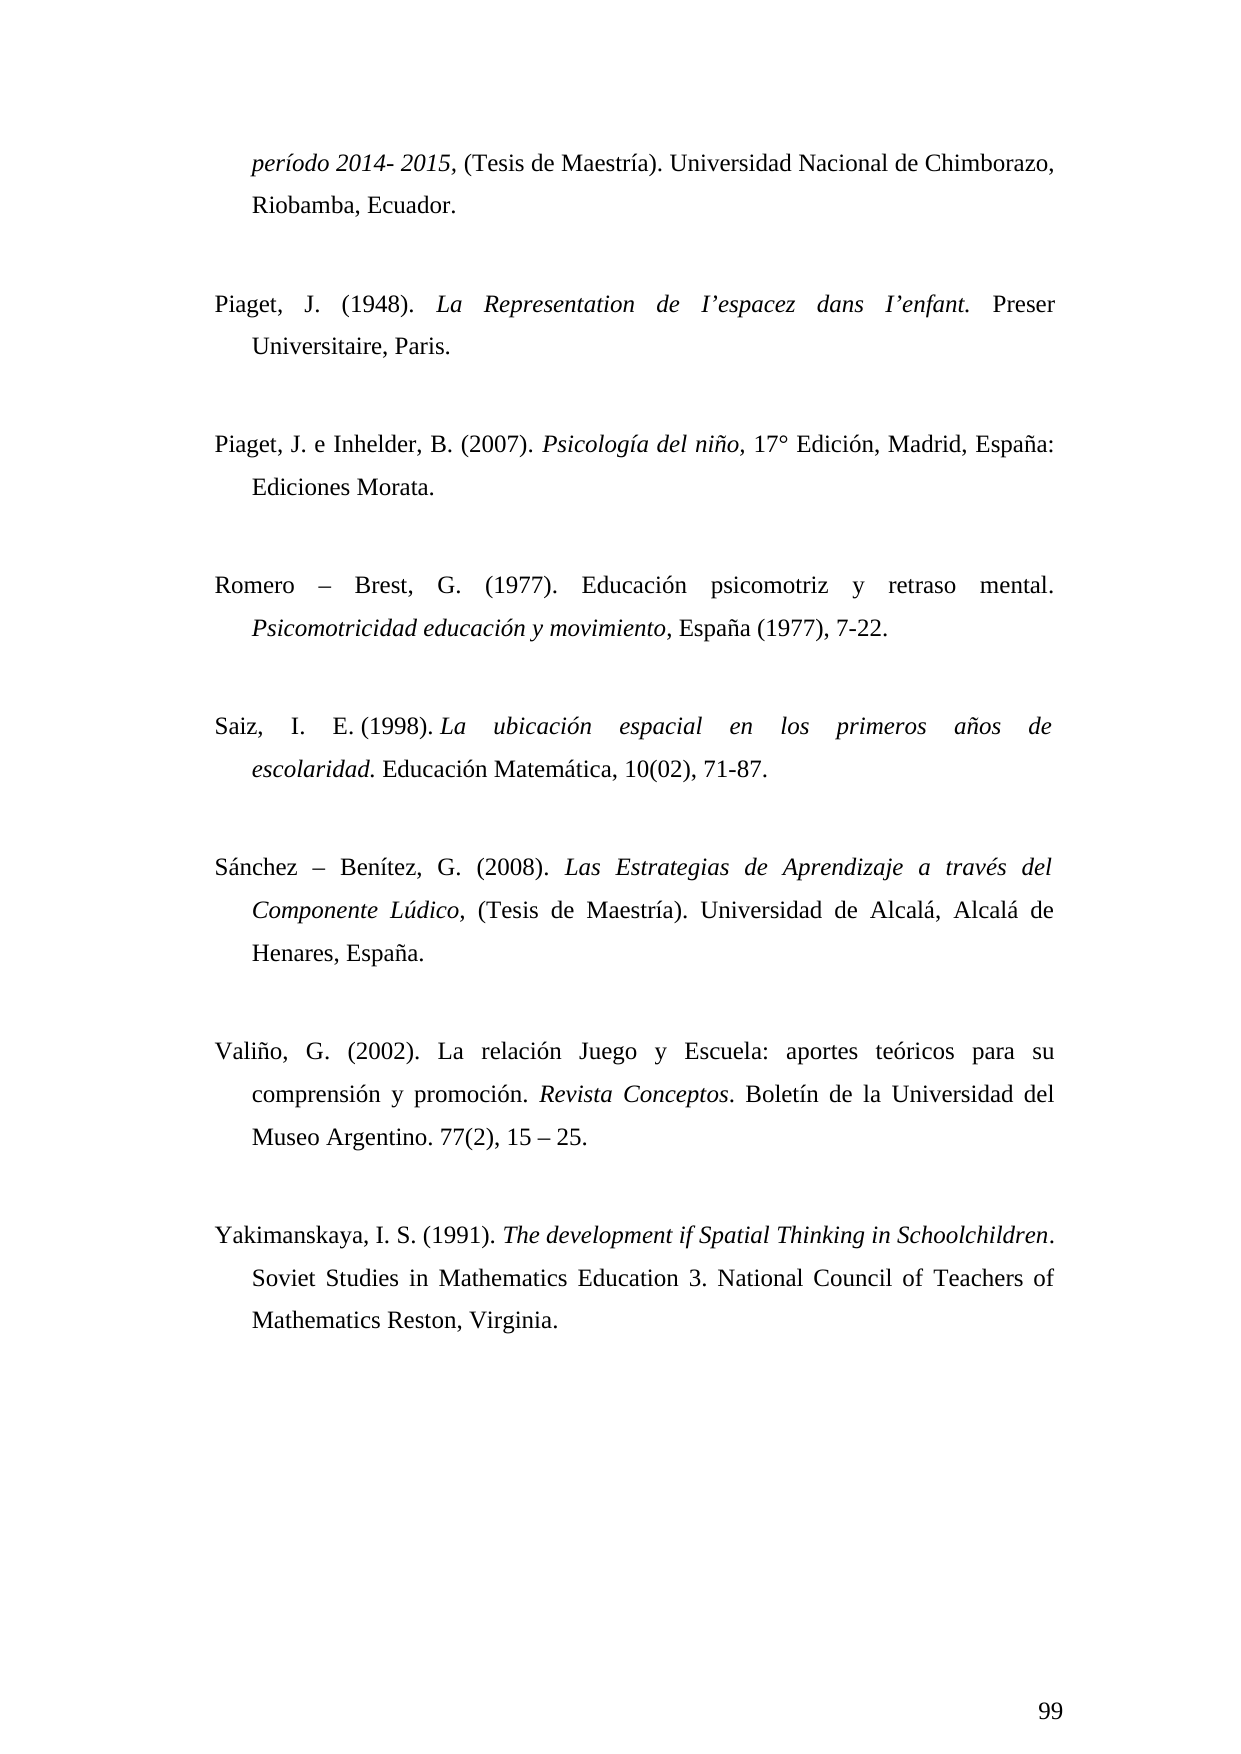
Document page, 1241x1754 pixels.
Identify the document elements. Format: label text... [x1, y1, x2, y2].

text Romero – Brest, G. (1977). Educación psicomotriz y retraso mental. Psicomotricidad educación y movimiento, España (1977), 7-22. [214, 571, 1055, 642]
text Yakimanskaya, I. S. (1991). The development if Spatial Thinking in Schoolchildren. Soviet Studies in Mathematics Education 3. National Council of Teachers of Mathematics Reston, Virginia. [214, 1220, 1055, 1334]
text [214, 148, 1055, 219]
text Saiz, I. E. (1998). La ubicación espacial en los primeros años de escolaridad. Educación Matemática, 10(02), 71-87. [214, 711, 1055, 783]
text Sánchez – Benítez, G. (2008). Las Estrategias de Aprendizaje a través del Componente Lúdico, (Tesis de Maestría). Universidad de Alcalá, Alcalá de Henares, España. [214, 852, 1055, 967]
text Valiño, G. (2002). La relación Juego y Escuela: aportes teóricos para su comprensión y promoción. Revista Conceptos. Boletín de la Universidad del Museo Argentino. 77(2), 15 – 25. [214, 1036, 1055, 1151]
text Piaget, J. e Inhelder, B. (2007). Psicología del niño, 17° Edición, Madrid, España: Ediciones Morata. [214, 429, 1055, 501]
text Piaget, J. (1948). La Representation de I’espacez dans I’enfant. Preser Universitaire, Paris. [214, 289, 1055, 360]
